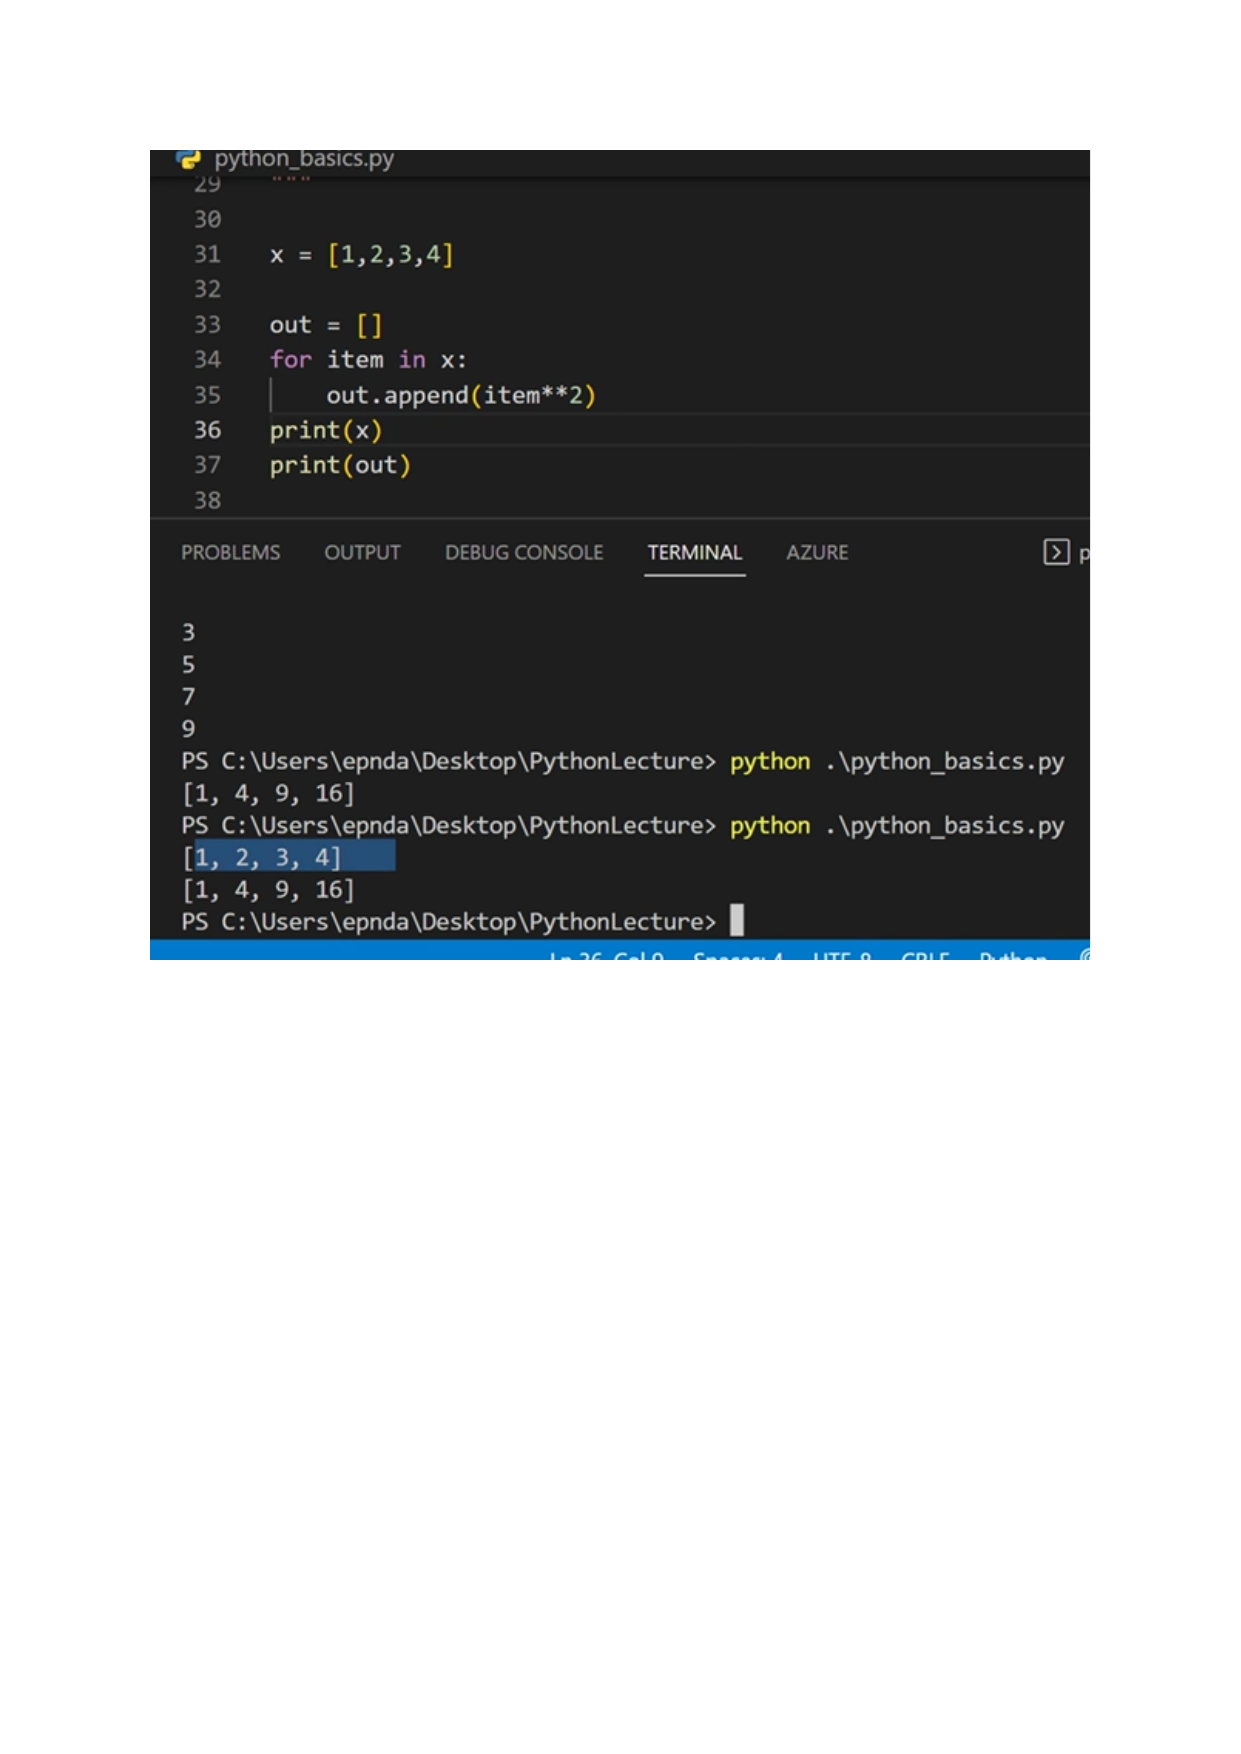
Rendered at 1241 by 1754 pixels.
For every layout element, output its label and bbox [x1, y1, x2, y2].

picture [150, 150, 1091, 960]
